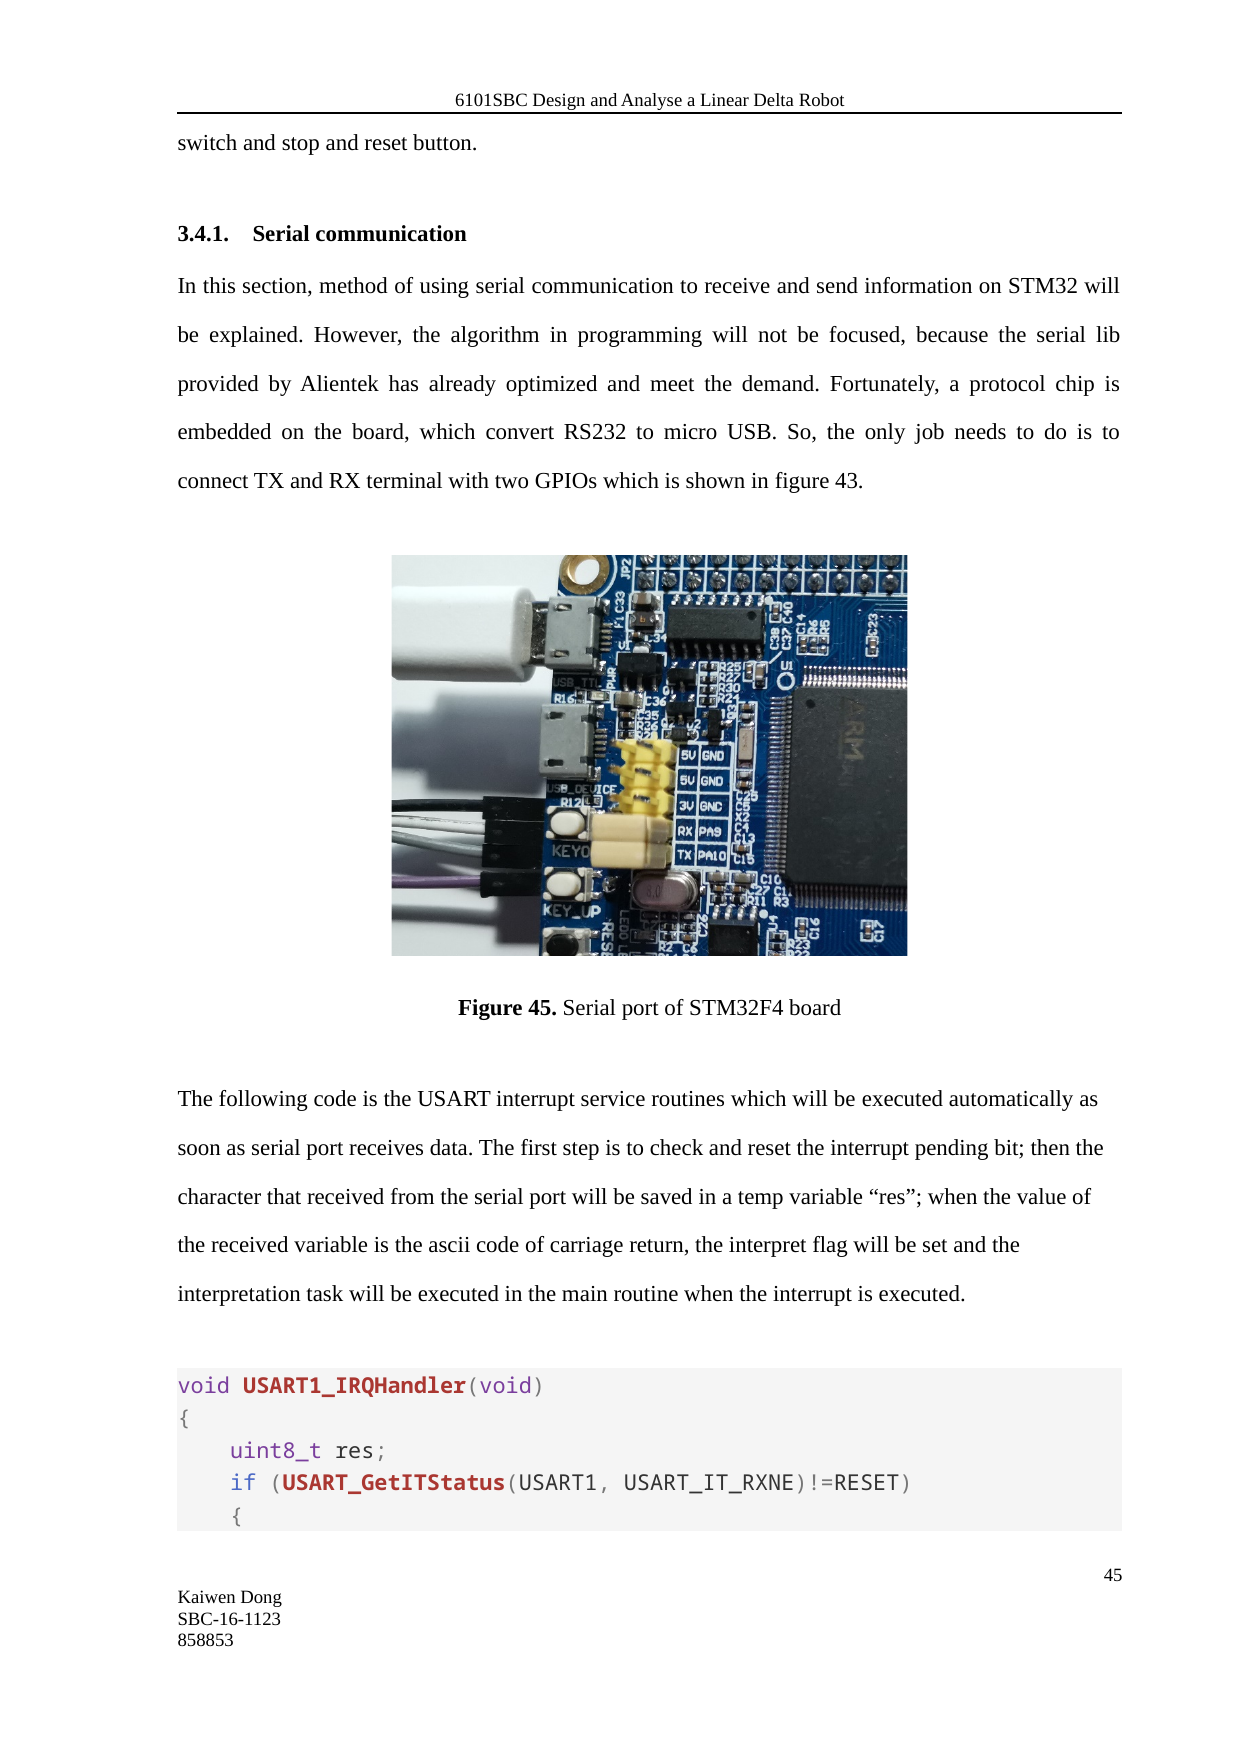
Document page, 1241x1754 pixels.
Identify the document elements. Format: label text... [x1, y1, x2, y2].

text { [177, 1498, 1122, 1531]
text if (USART_GetITStatus(USART1, USART_IT_RXNE)!=RESET) [177, 1466, 1122, 1498]
text Figure 45. Serial port of STM32F4 board [177, 991, 1122, 1023]
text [177, 126, 1122, 159]
text The following code is the USART interrupt service routines which will be executed automatically as soon as serial port receives data. The first step is to check and reset the interrupt pending bit; then the character that received from the serial port will be saved in a temp variable “res”; when the value of the received variable is the ascii code of carriage return, the interpret flag will be set and the interpretation task will be executed in the main routine when the interrupt is executed. [177, 1082, 1122, 1310]
text uint8_t res; [177, 1433, 1122, 1466]
text void USART1_IRQHandler(void) [177, 1368, 1122, 1401]
picture [391, 555, 908, 956]
subtitle Serial communication [177, 217, 1122, 250]
text In this section, method of using serial communication to receive and send information on STM32 will be explained. However, the algorithm in programming will not be focused, because the serial lib provided by Alientek has already optimized and meet the demand. Fortunately, a protocol chip is embedded on the board, which convert RS232 to micro USB. So, the only job needs to do is to connect TX and RX terminal with two GPIOs which is shown in figure 43. [177, 269, 1122, 497]
text { [177, 1401, 1122, 1433]
